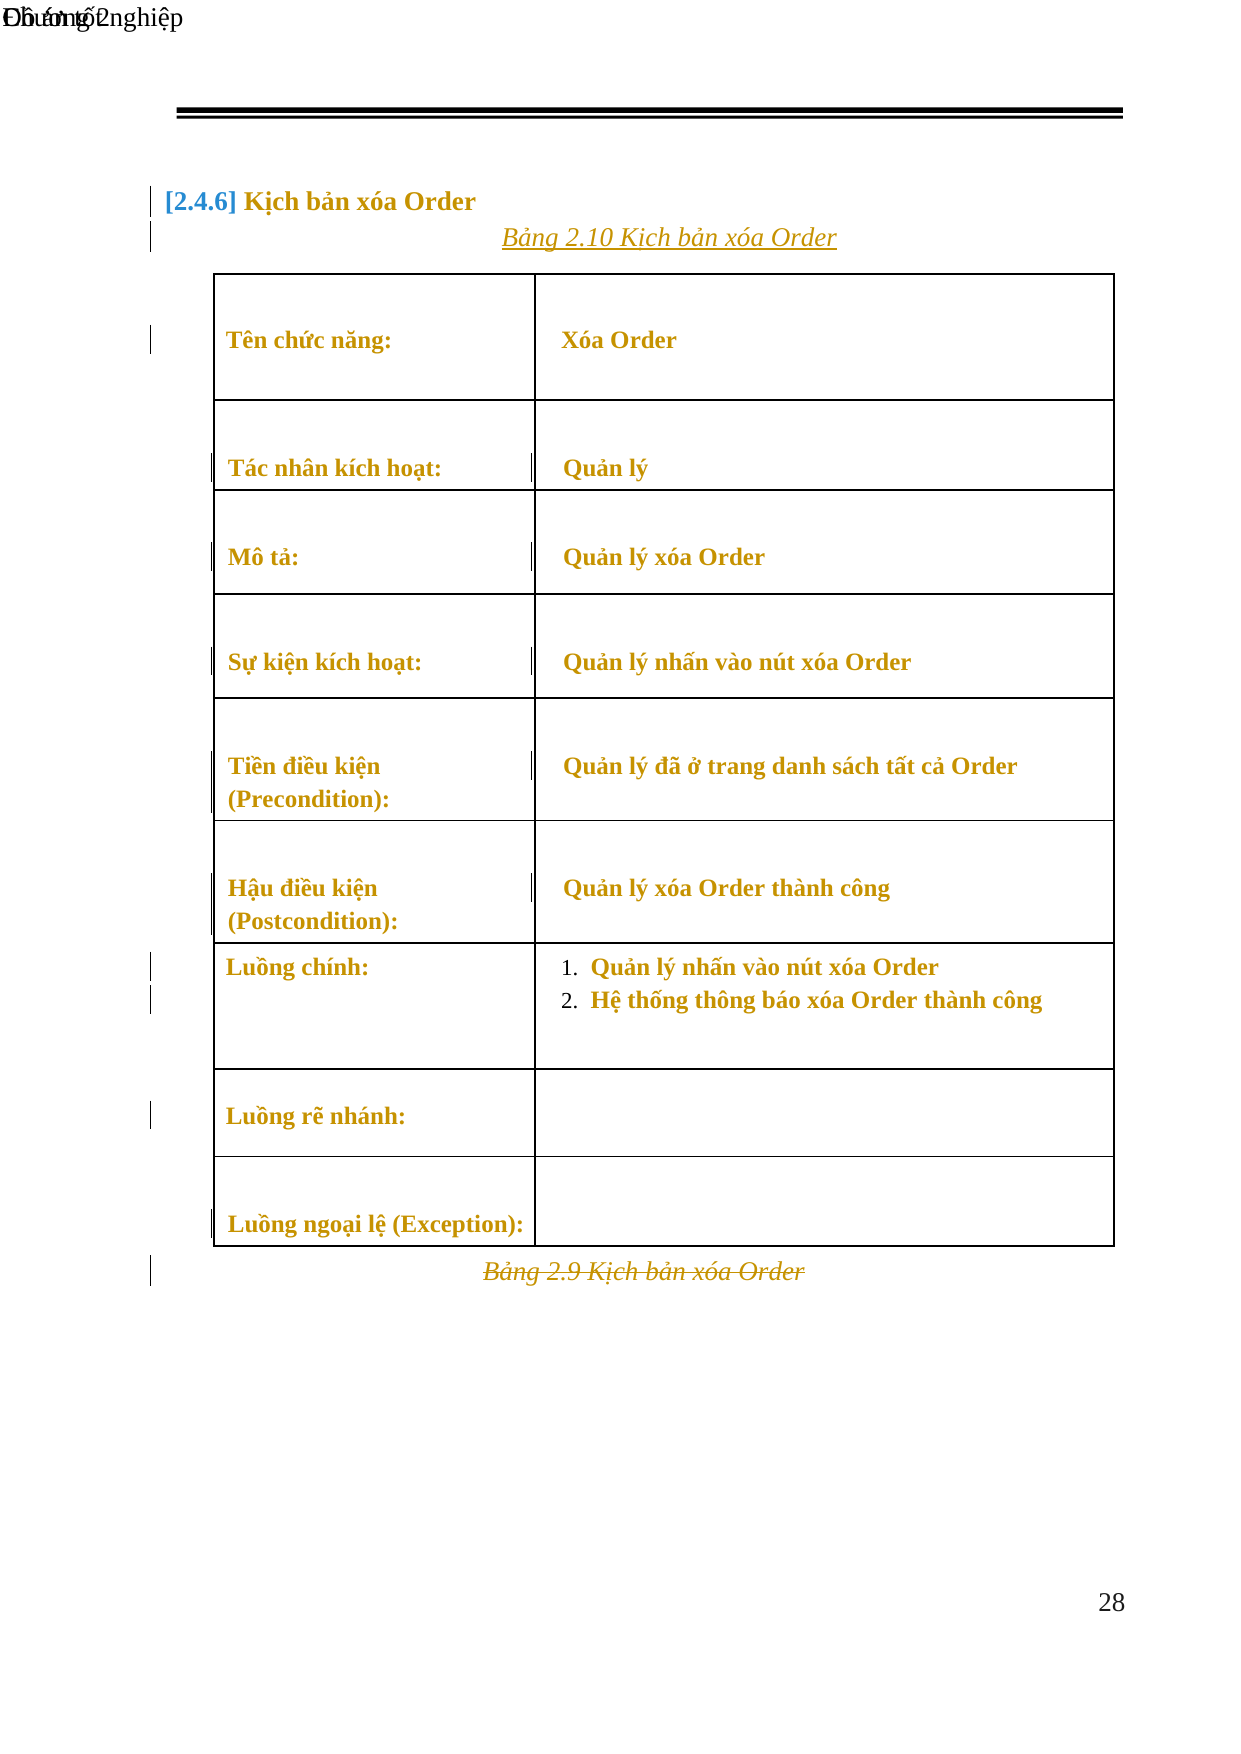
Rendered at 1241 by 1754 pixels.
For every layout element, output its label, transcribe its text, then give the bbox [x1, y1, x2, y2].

table_header Xóa Order [536, 275, 1113, 399]
table_cell [215, 401, 534, 489]
table_cell [215, 821, 534, 942]
table_cell [536, 401, 1113, 489]
table_cell Luồng rẽ nhánh: [215, 1070, 534, 1156]
table_cell [215, 491, 534, 593]
table_cell [536, 821, 1113, 942]
table_cell Quản lý nhấn vào nút xóa Order Hệ thống thông báo xóa Order thành công [536, 944, 1113, 1068]
table_cell [215, 595, 534, 697]
table_cell [536, 699, 1113, 819]
table_cell [536, 491, 1113, 593]
table_cell [536, 595, 1113, 697]
table_cell [215, 699, 534, 819]
table_cell [536, 1070, 1113, 1156]
table_header Tên chức năng: [215, 275, 534, 399]
subtitle Kịch bản xóa Order [164, 186, 1125, 217]
table_cell Luồng chính: [215, 944, 534, 1068]
table_cell [215, 1157, 534, 1245]
table_cell [536, 1157, 1113, 1245]
